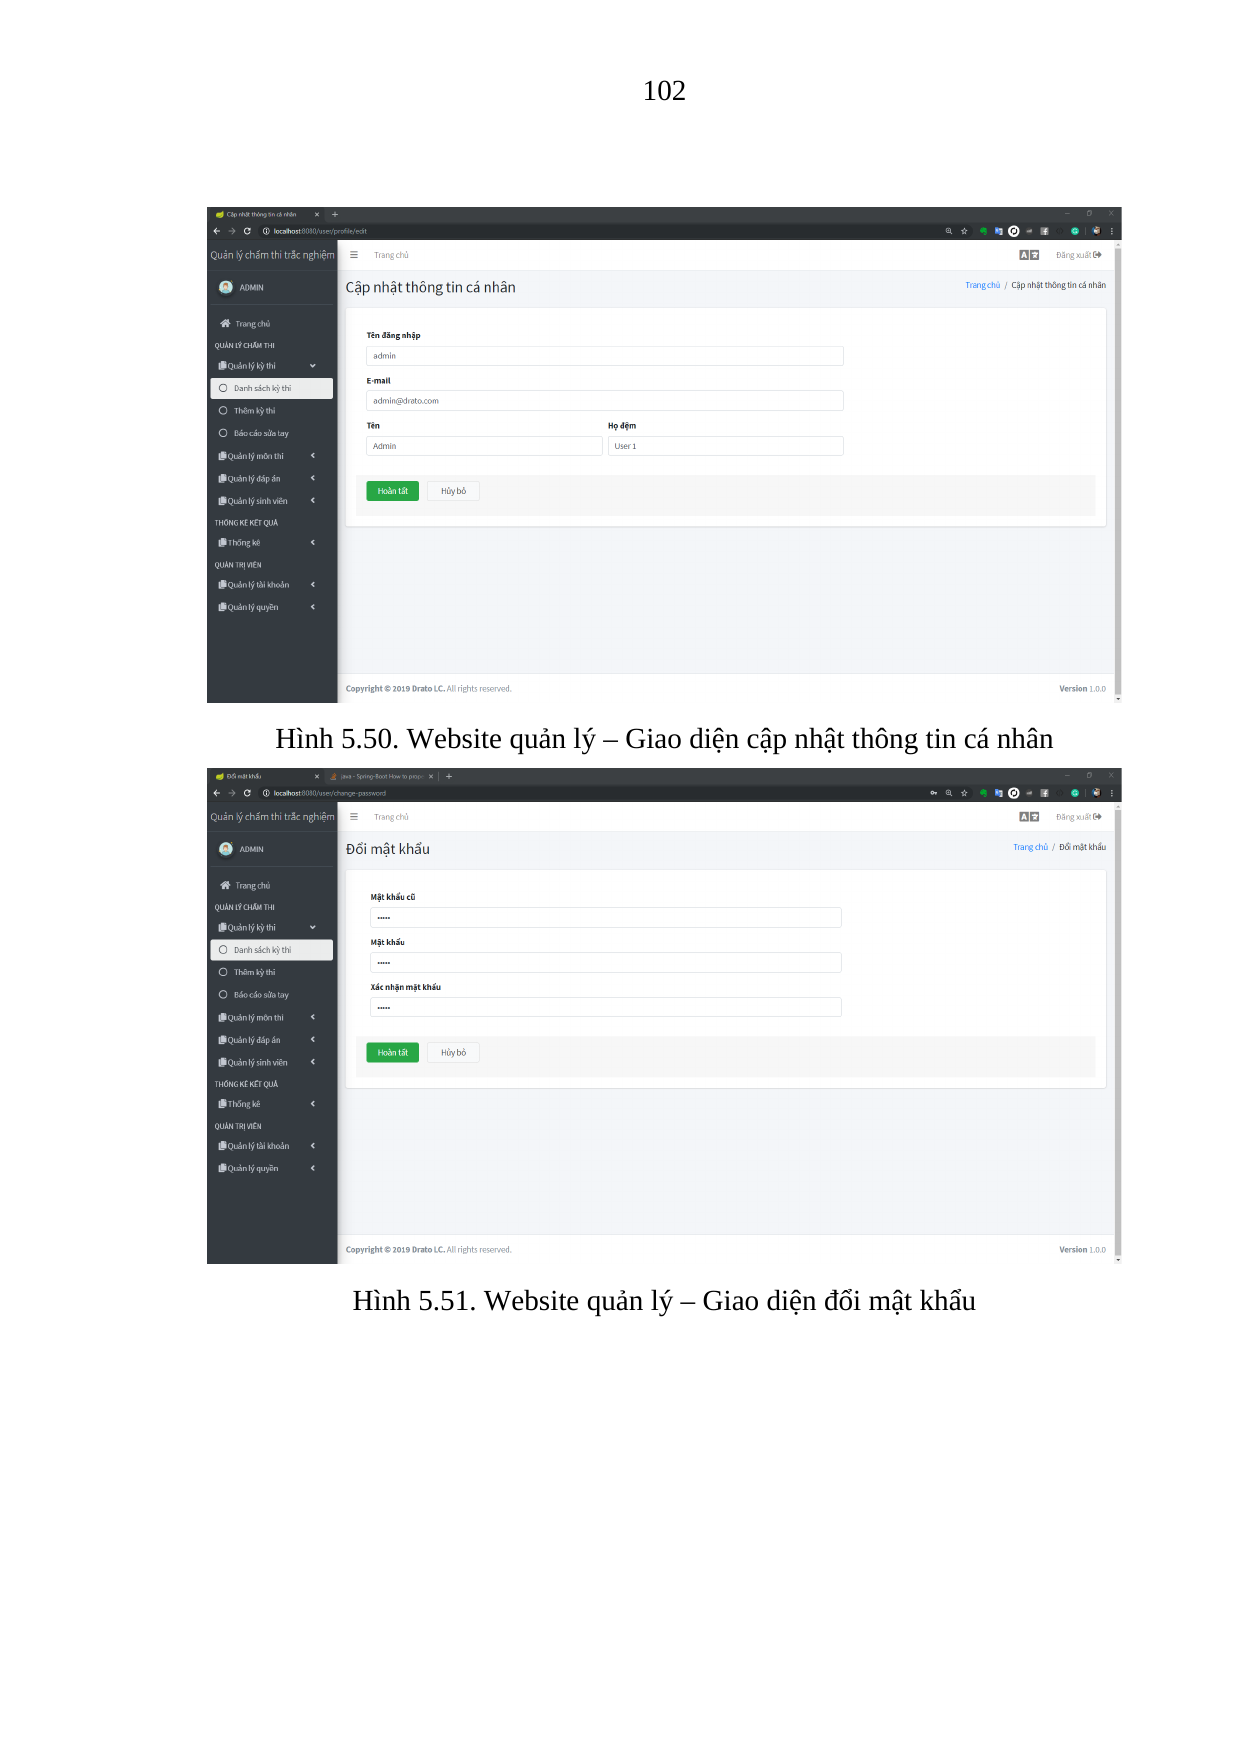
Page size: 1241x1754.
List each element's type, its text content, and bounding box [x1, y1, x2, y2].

picture [207, 207, 1122, 703]
picture [207, 768, 1122, 1264]
